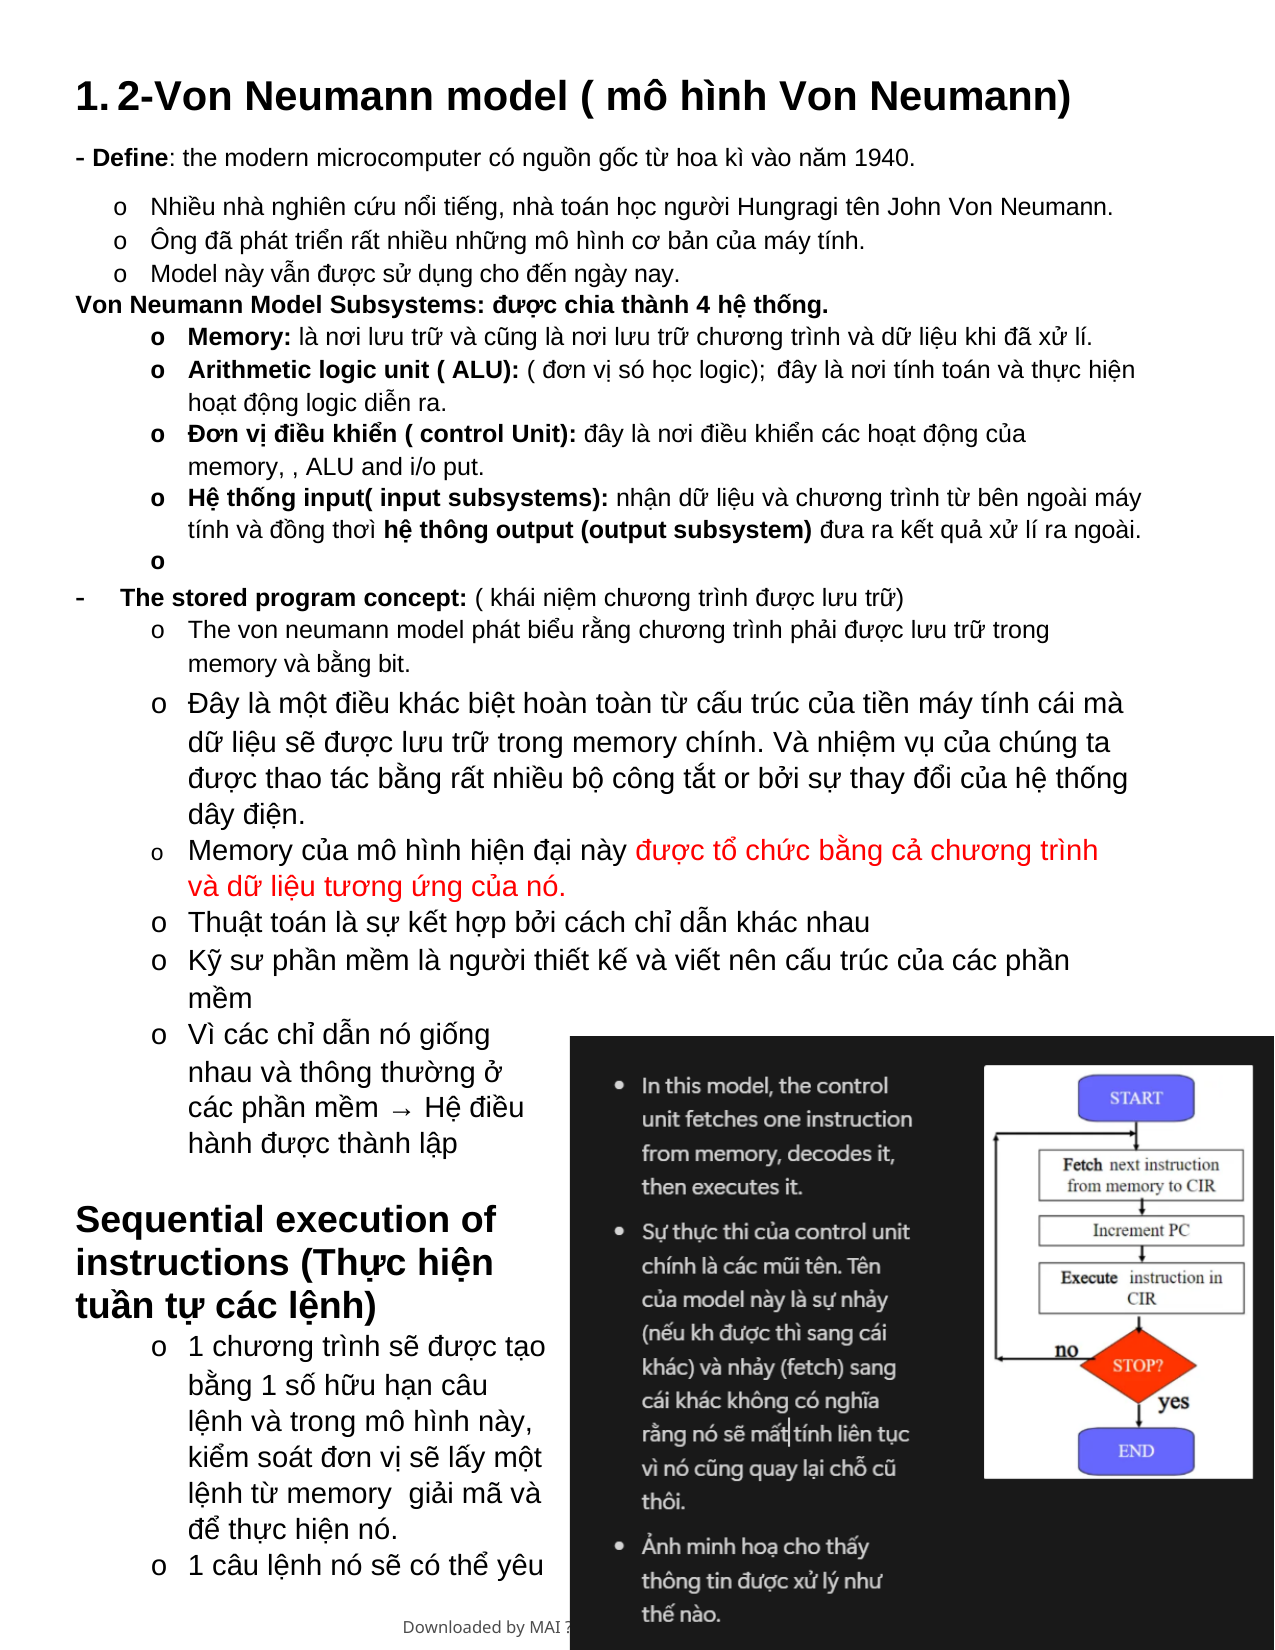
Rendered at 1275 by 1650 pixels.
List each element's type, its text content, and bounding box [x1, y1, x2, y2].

list Memory của mô hình hiện đại này được tổ chức bằng cả chương trình và dữ liệu tương ứng của nó. [150, 833, 1127, 903]
list Vì các chỉ dẫn nó giống nhau và thông thường ở các phần mềm → Hệ điều hành được thành lập [150, 1017, 1127, 1159]
list Đơn vị điều khiển ( control Unit): đây là nơi điều khiển các hoạt động của memory, , ALU and i/o put. [150, 419, 1074, 480]
list Đây là một điều khác biệt hoàn toàn từ cấu trúc của tiền máy tính cái mà dữ liệu sẽ được lưu trữ trong memory chính. Và nhiệm vụ của chúng ta được thao tác bằng rất nhiều bộ công tắt or bởi sự thay đổi của hệ thống dây điện. [150, 686, 1166, 831]
list Nhiều nhà nghiên cứu nổi tiếng, nhà toán học người Hungragi tên John Von Neumann. [113, 192, 1246, 223]
list The von neumann model phát biểu rằng chương trình phải được lưu trữ trong memory và bằng bit. [150, 615, 1089, 677]
list Define: the modern microcomputer có nguồn gốc từ hoa kì vào năm 1940. [75, 139, 1246, 173]
list Model này vẫn được sử dụng cho đến ngày nay. [113, 259, 1246, 290]
list Thuật toán là sự kết hợp bởi cách chỉ dẫn khác nhau [150, 905, 1127, 941]
list Kỹ sư phần mềm là người thiết kế và viết nên cấu trúc của các phần mềm [150, 943, 1127, 1015]
list The stored program concept: ( khái niệm chương trình được lưu trữ) [75, 579, 1246, 613]
subtitle 2-Von Neumann model ( mô hình Von Neumann) [75, 71, 1246, 119]
picture [569, 1036, 1274, 1650]
subtitle Sequential execution of instructions (Thực hiện tuần tự các lệnh) [75, 1197, 569, 1326]
subtitle Von Neumann Model Subsystems: được chia thành 4 hệ thống. [75, 290, 1246, 319]
list Memory: là nơi lưu trữ và cũng là nơi lưu trữ chương trình và dữ liệu khi đã xử lí. [150, 322, 1246, 352]
list 1 chương trình sẽ được tạo bằng 1 số hữu hạn câu lệnh và trong mô hình này, kiểm soát đơn vị sẽ lấy một lệnh từ memory giải mã và để thực hiện nó. [150, 1329, 569, 1546]
list Arithmetic logic unit ( ALU): ( đơn vị só học logic); đây là nơi tính toán và thực hiện hoạt động logic diễn ra. [150, 355, 1151, 417]
list Hệ thống input( input subsystems): nhận dữ liệu và chương trình từ bên ngoài máy tính và đồng thơì hệ thông output (output subsystem) đưa ra kết quả xử lí ra ngoài. [150, 483, 1181, 544]
list Ông đã phát triển rất nhiều những mô hình cơ bản của máy tính. [113, 226, 1246, 257]
